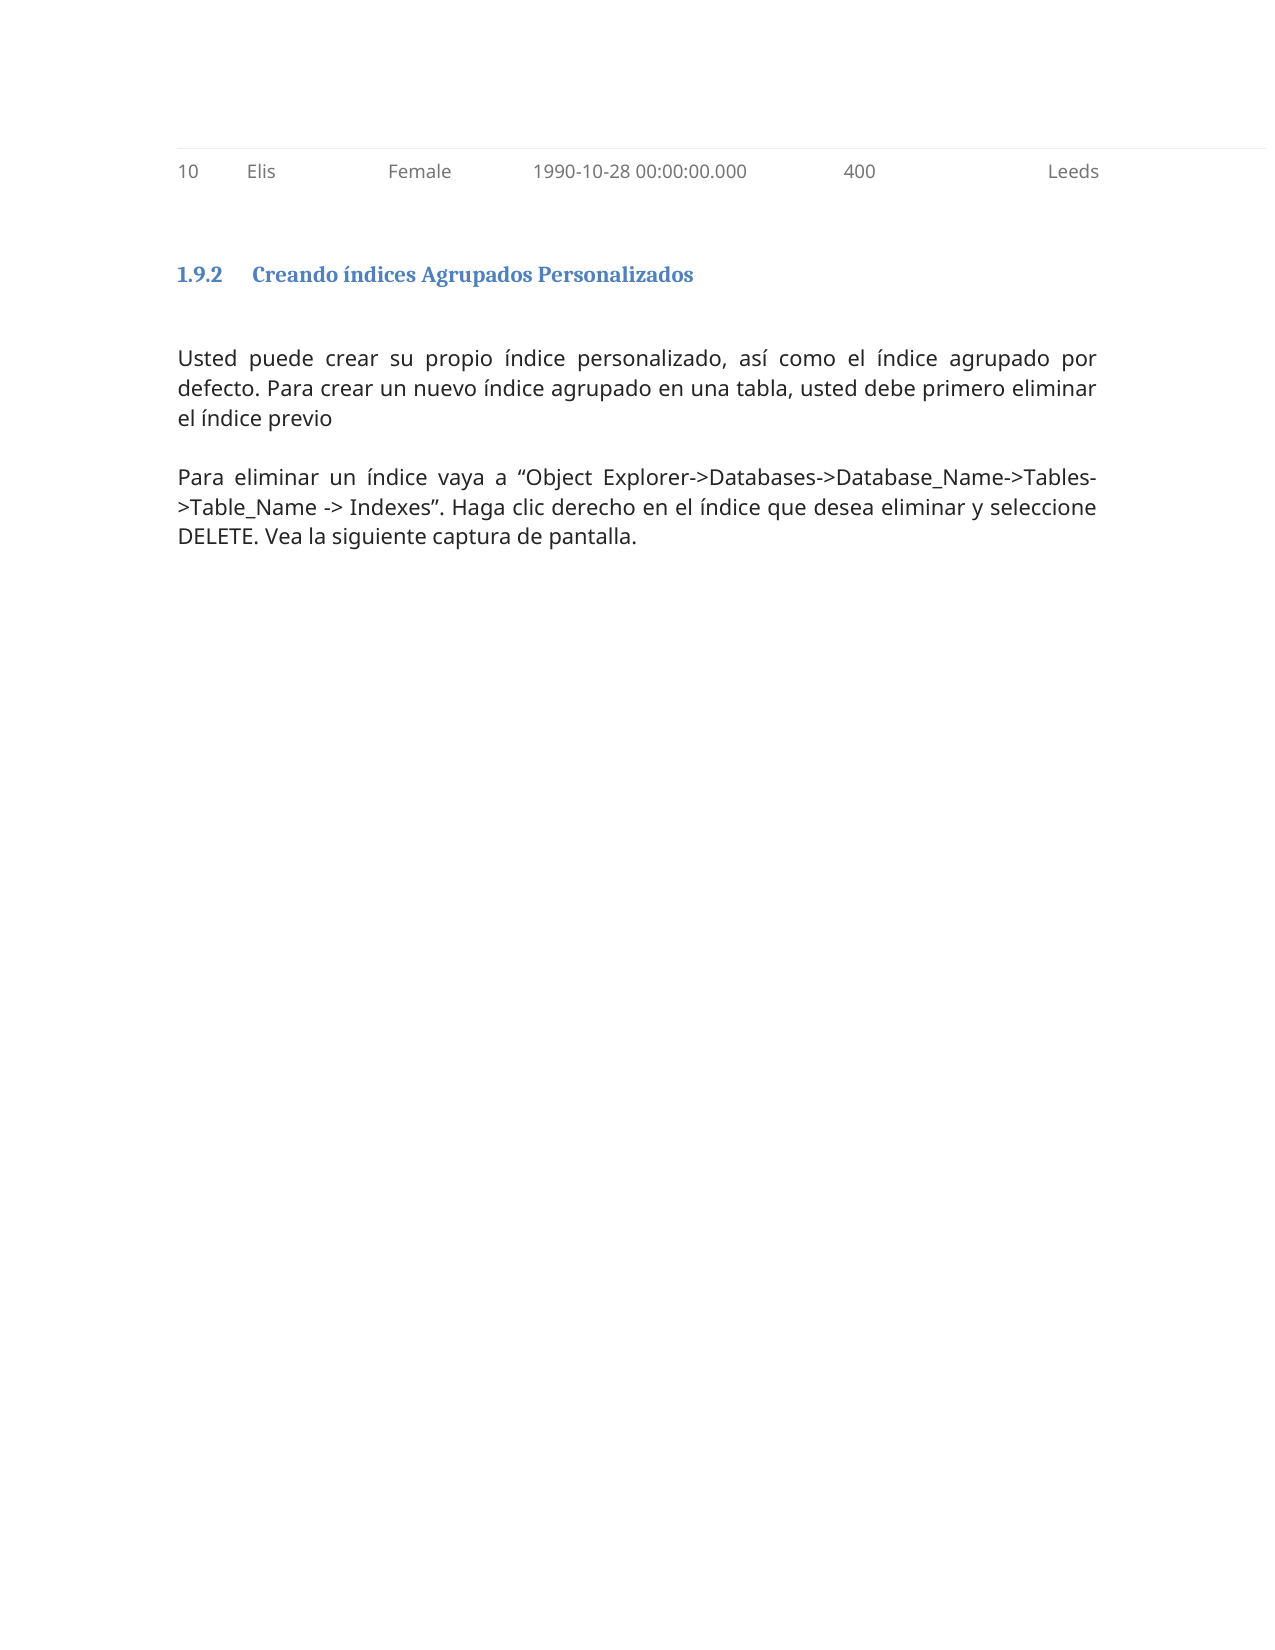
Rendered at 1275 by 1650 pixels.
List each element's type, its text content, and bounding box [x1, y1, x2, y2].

text Usted puede crear su propio índice personalizado, así como el índice agrupado por defecto. Para crear un nuevo índice agrupado en una tabla, usted debe primero eliminar el índice previo [177, 343, 1098, 433]
table_cell 10 [177, 149, 247, 241]
subtitle Creando índices Agrupados Personalizados [177, 261, 1098, 288]
table_cell 1990-10-28 00:00:00.000 [533, 149, 843, 241]
table_cell Female [388, 149, 533, 241]
table_cell Elis [247, 149, 388, 241]
table_cell Leeds [1048, 149, 1266, 241]
text Para eliminar un índice vaya a “Object Explorer->Databases->Database_Name->Tables->Table_Name -> Indexes”. Haga clic derecho en el índice que desea eliminar y seleccione DELETE. Vea la siguiente captura de pantalla. [177, 462, 1098, 551]
table_cell 400 [844, 149, 1048, 241]
